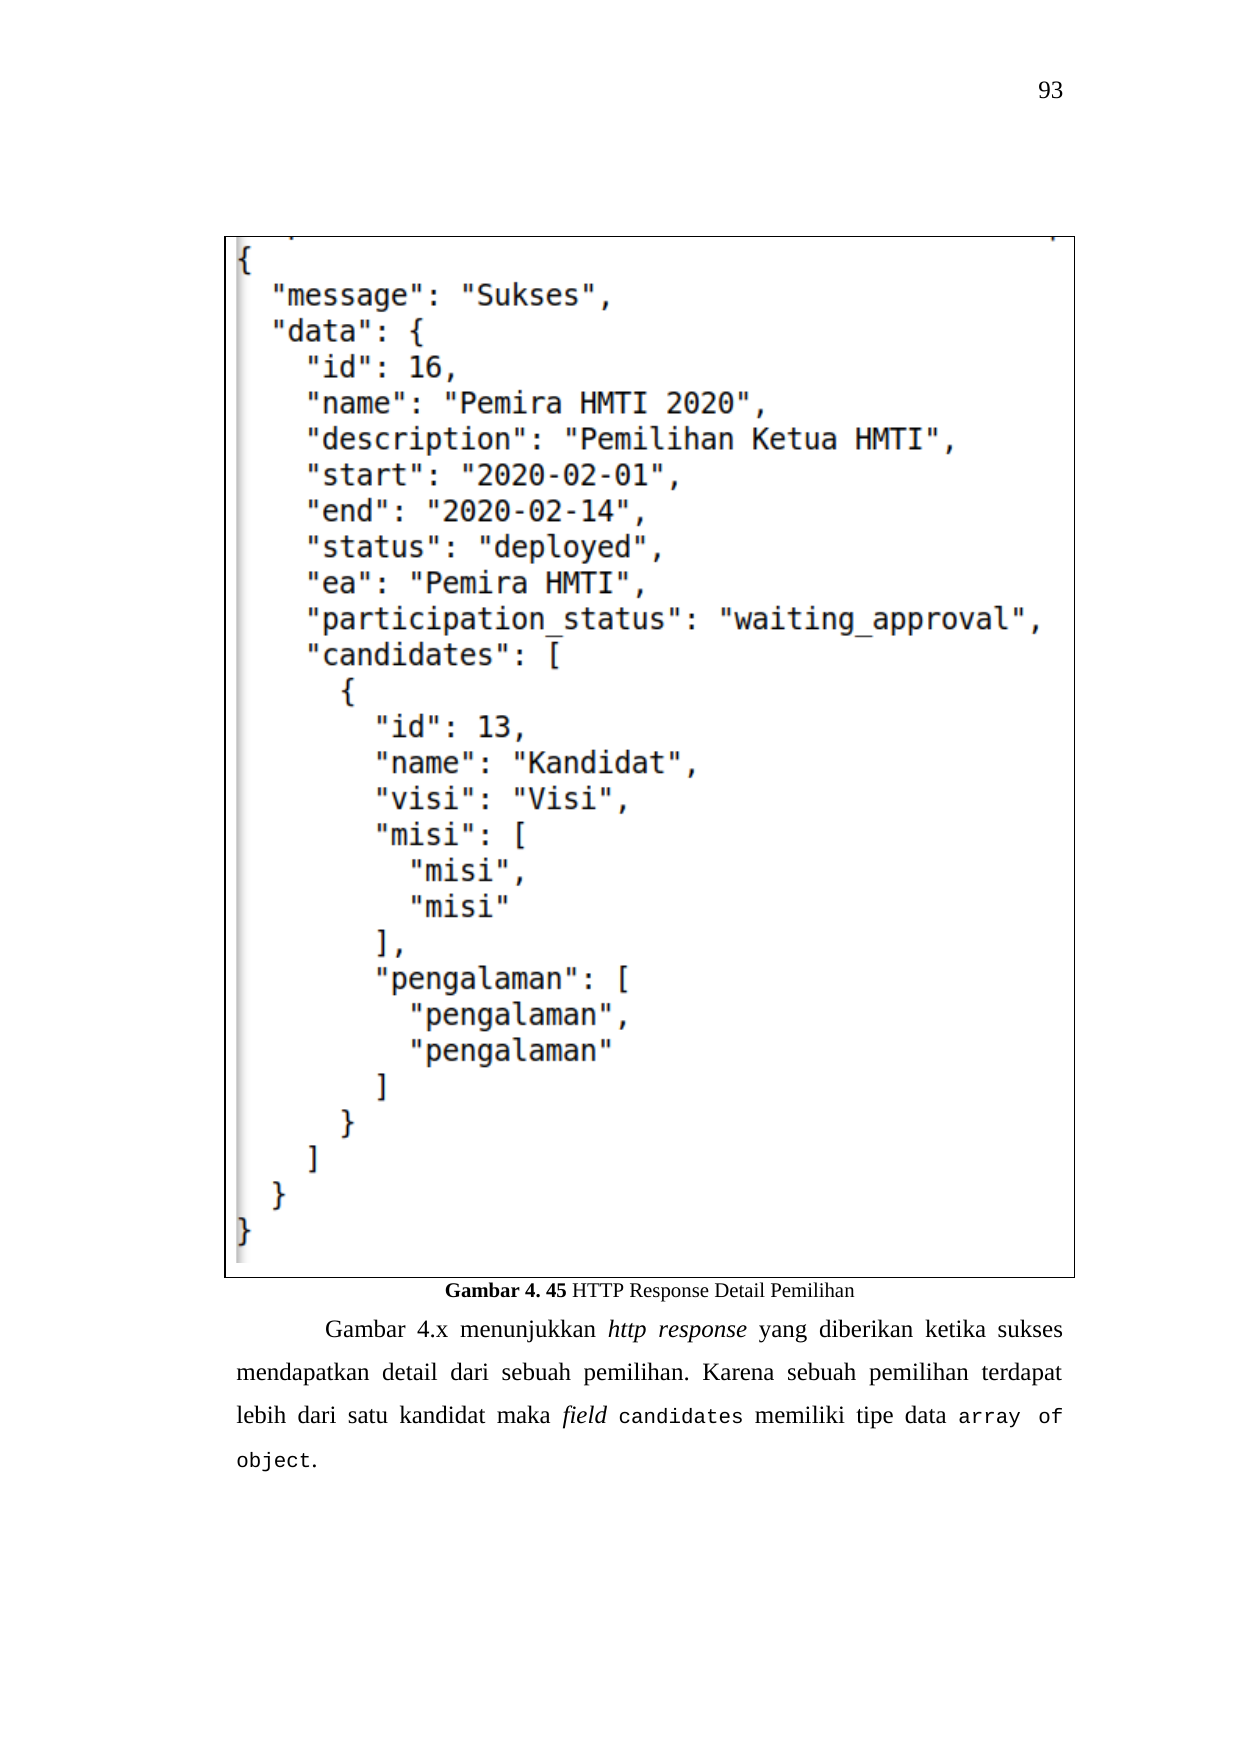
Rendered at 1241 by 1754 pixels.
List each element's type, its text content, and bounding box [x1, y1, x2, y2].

text Gambar 4.x menunjukkan http response yang diberikan ketika sukses mendapatkan detail dari sebuah pemilihan. Karena sebuah pemilihan terdapat lebih dari satu kandidat maka field candidates memiliki tipe data array of object. [236, 1314, 1063, 1473]
picture [236, 237, 1060, 1263]
text Gambar 4. 45 HTTP Response Detail Pemilihan [236, 1278, 1063, 1302]
table_header [226, 237, 1074, 1277]
